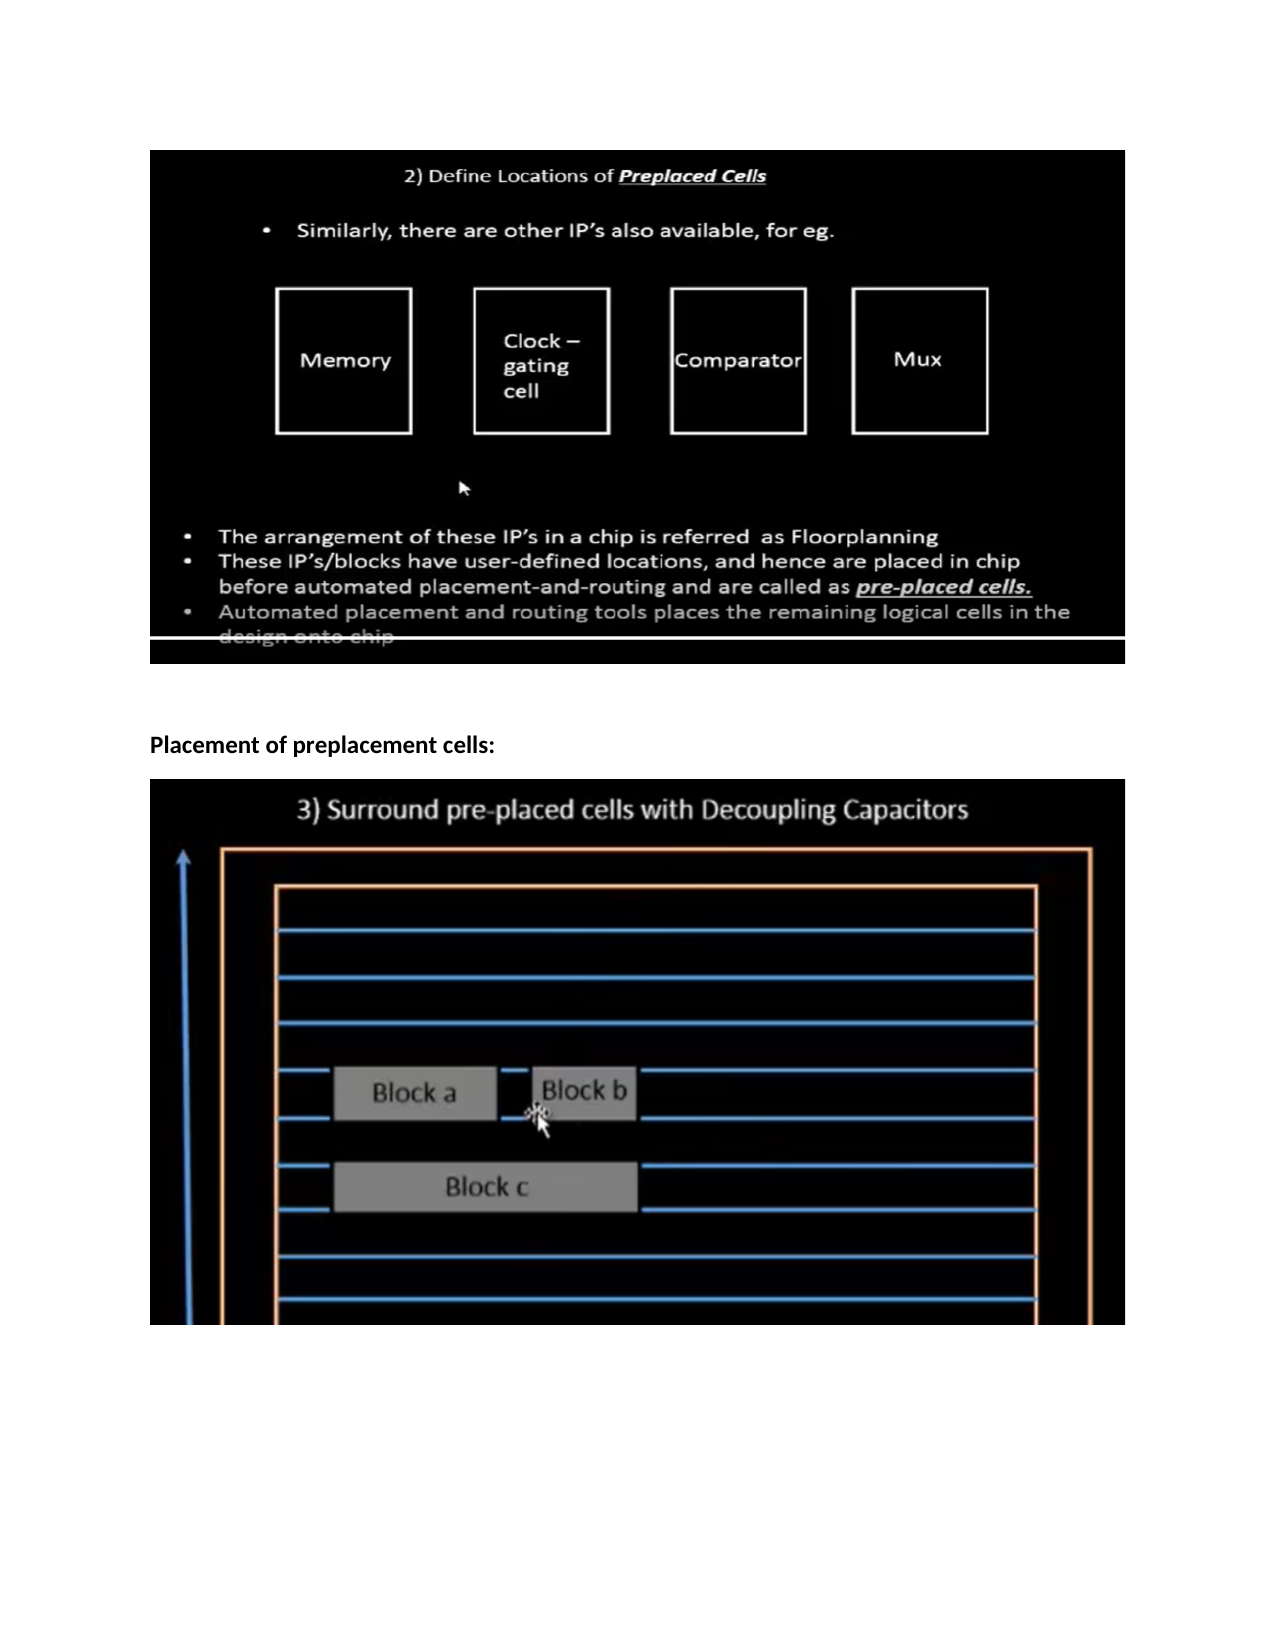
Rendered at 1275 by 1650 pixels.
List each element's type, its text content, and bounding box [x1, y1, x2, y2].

picture [150, 779, 1125, 1325]
text Placement of preplacement cells: [150, 729, 1125, 760]
picture [150, 150, 1125, 664]
